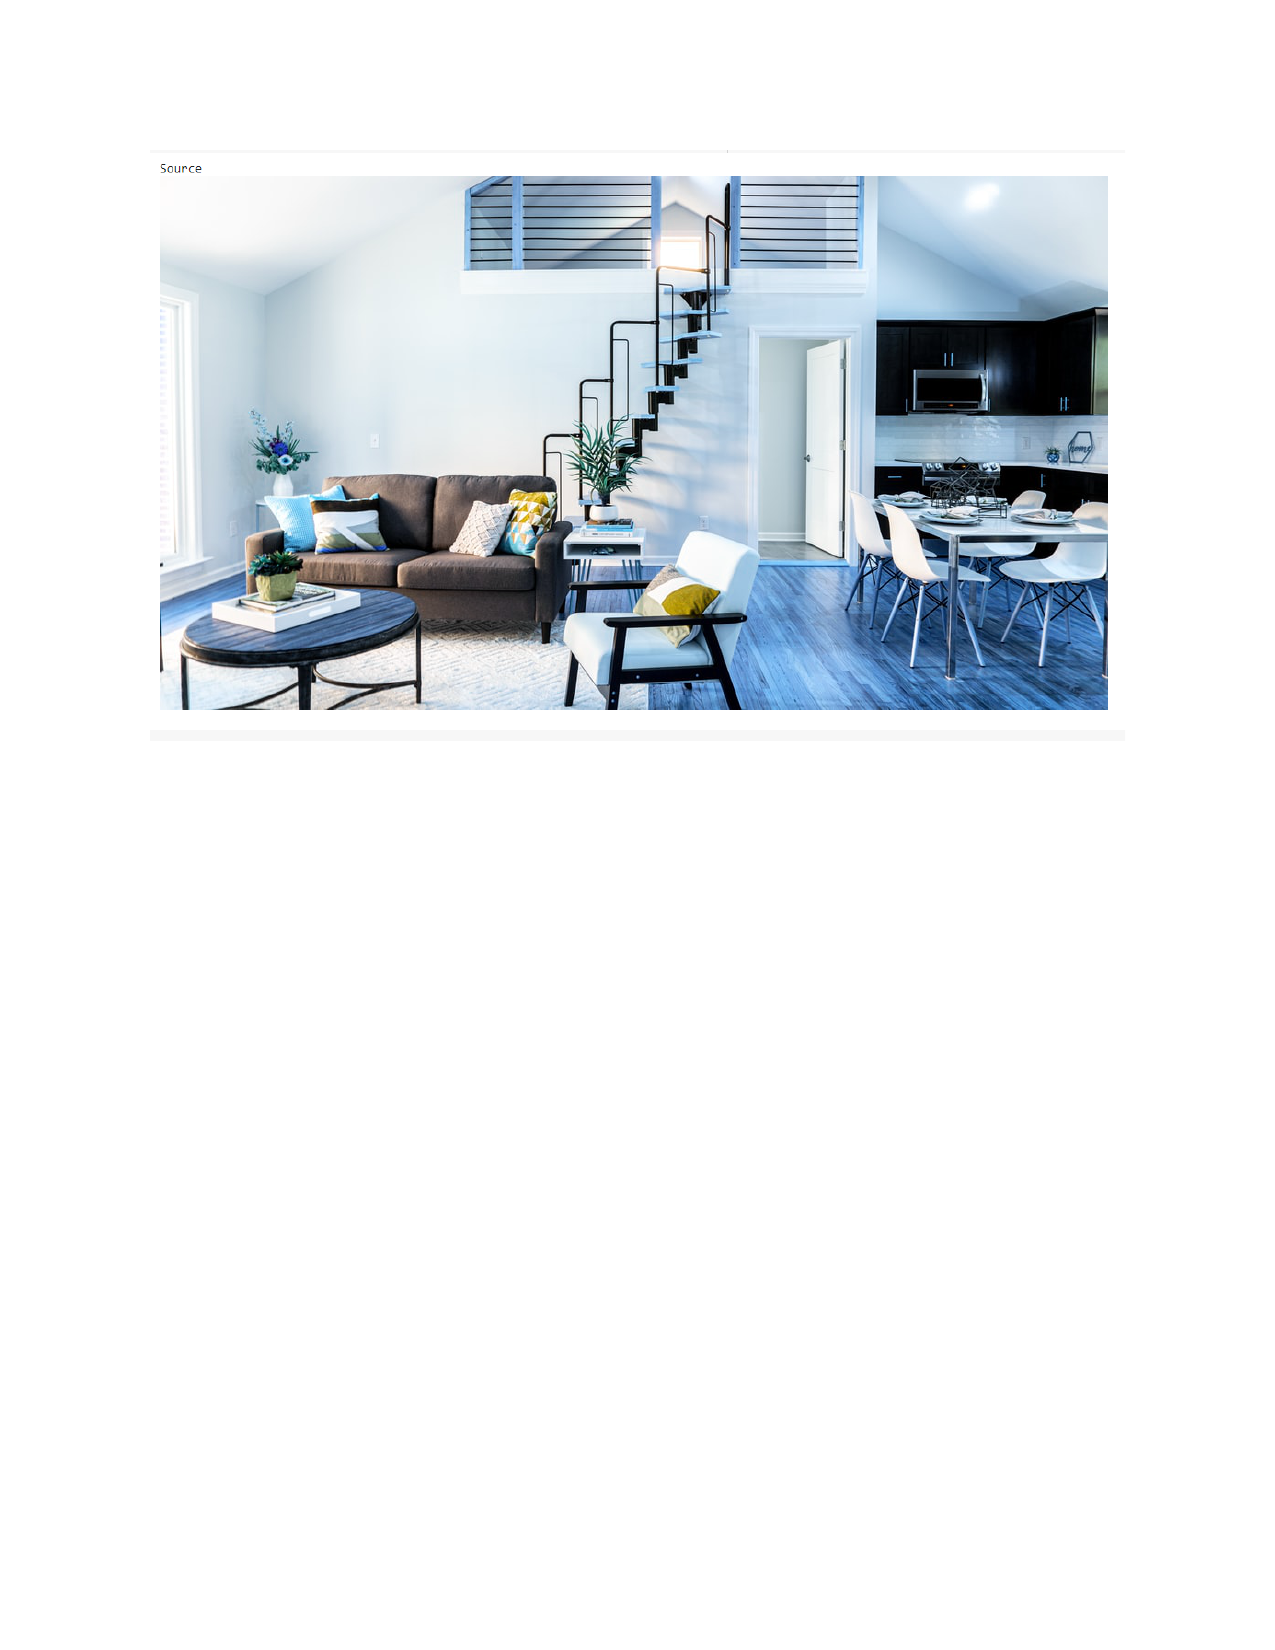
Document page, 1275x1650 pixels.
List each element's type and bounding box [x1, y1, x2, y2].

picture [150, 150, 1125, 741]
